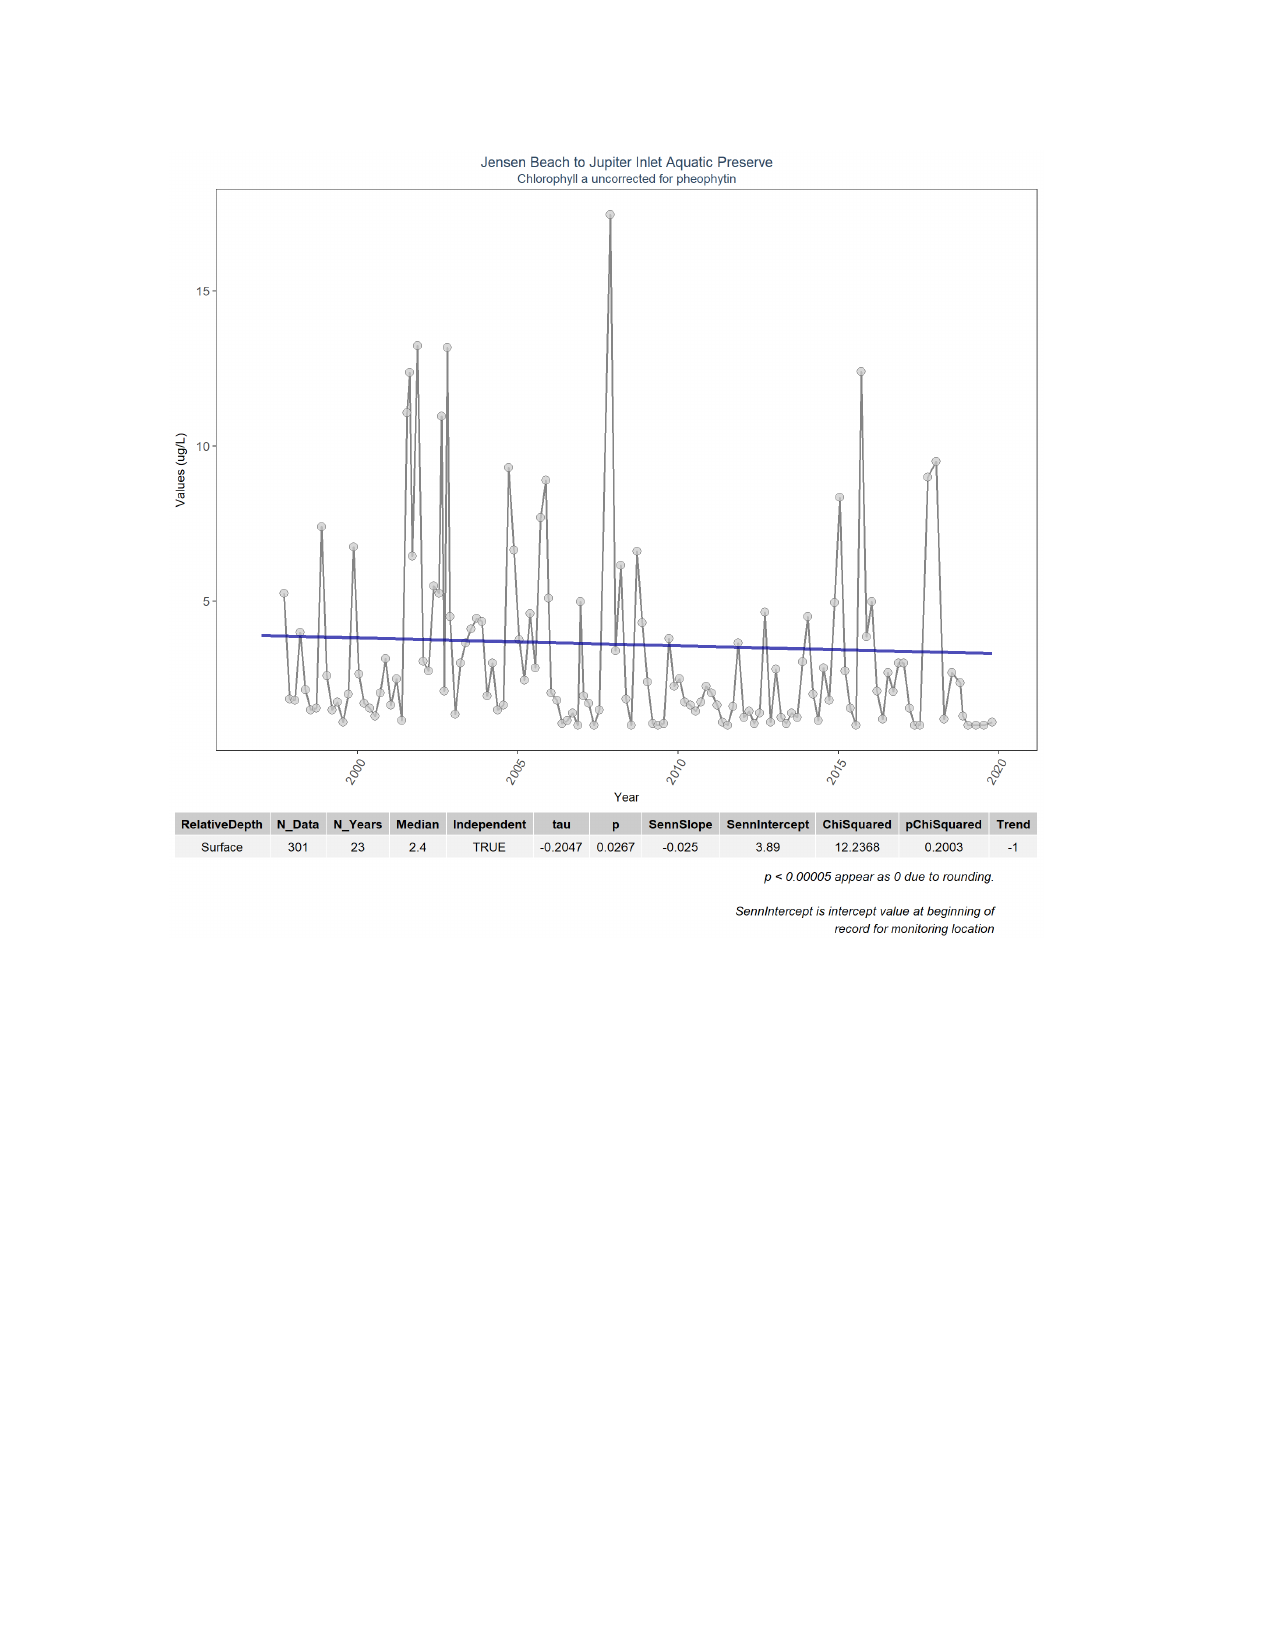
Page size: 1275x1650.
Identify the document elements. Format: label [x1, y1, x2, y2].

picture [168, 150, 1044, 938]
